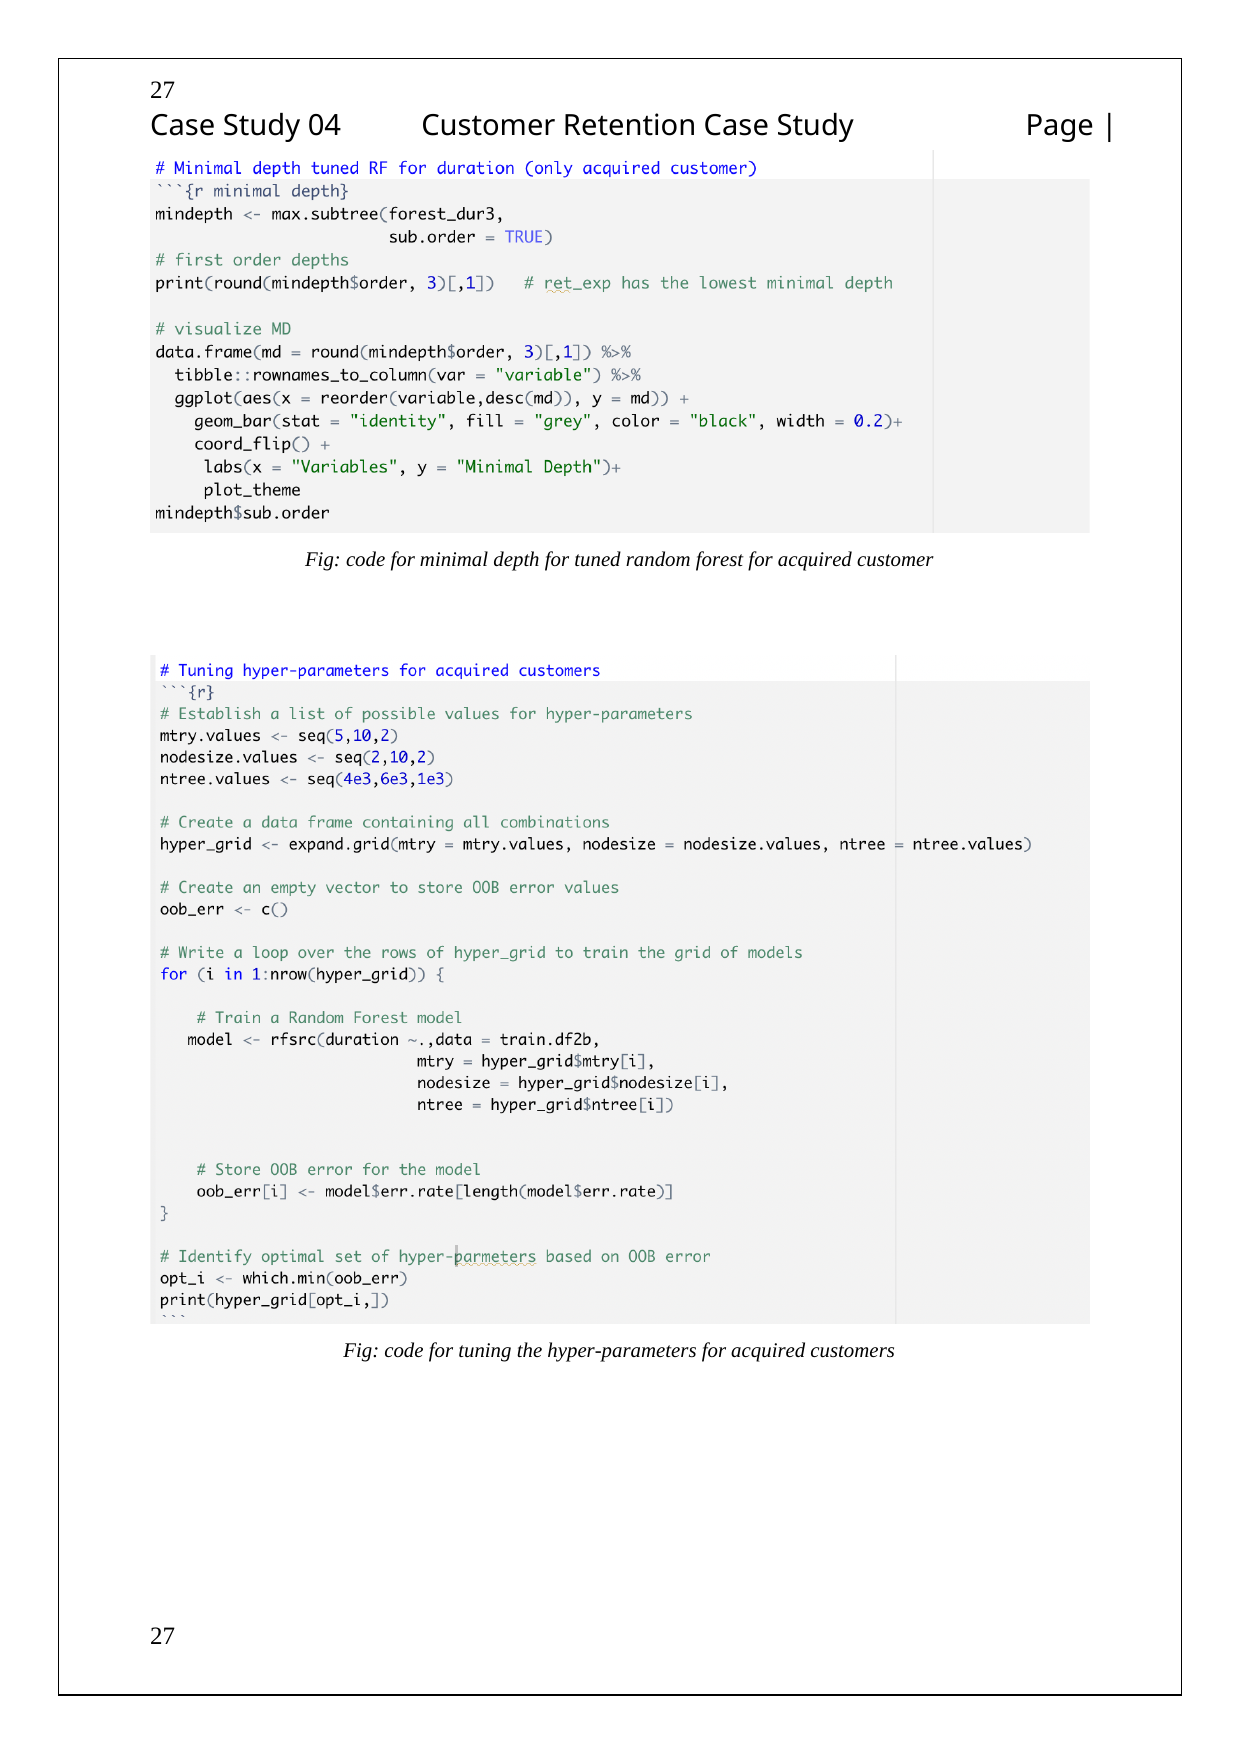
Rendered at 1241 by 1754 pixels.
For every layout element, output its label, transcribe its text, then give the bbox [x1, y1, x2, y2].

text Fig: code for tuning the hyper-parameters for acquired customers [150, 1338, 1090, 1362]
picture [150, 150, 1090, 533]
text Fig: code for minimal depth for tuned random forest for acquired customer [150, 547, 1090, 571]
picture [150, 655, 1090, 1324]
